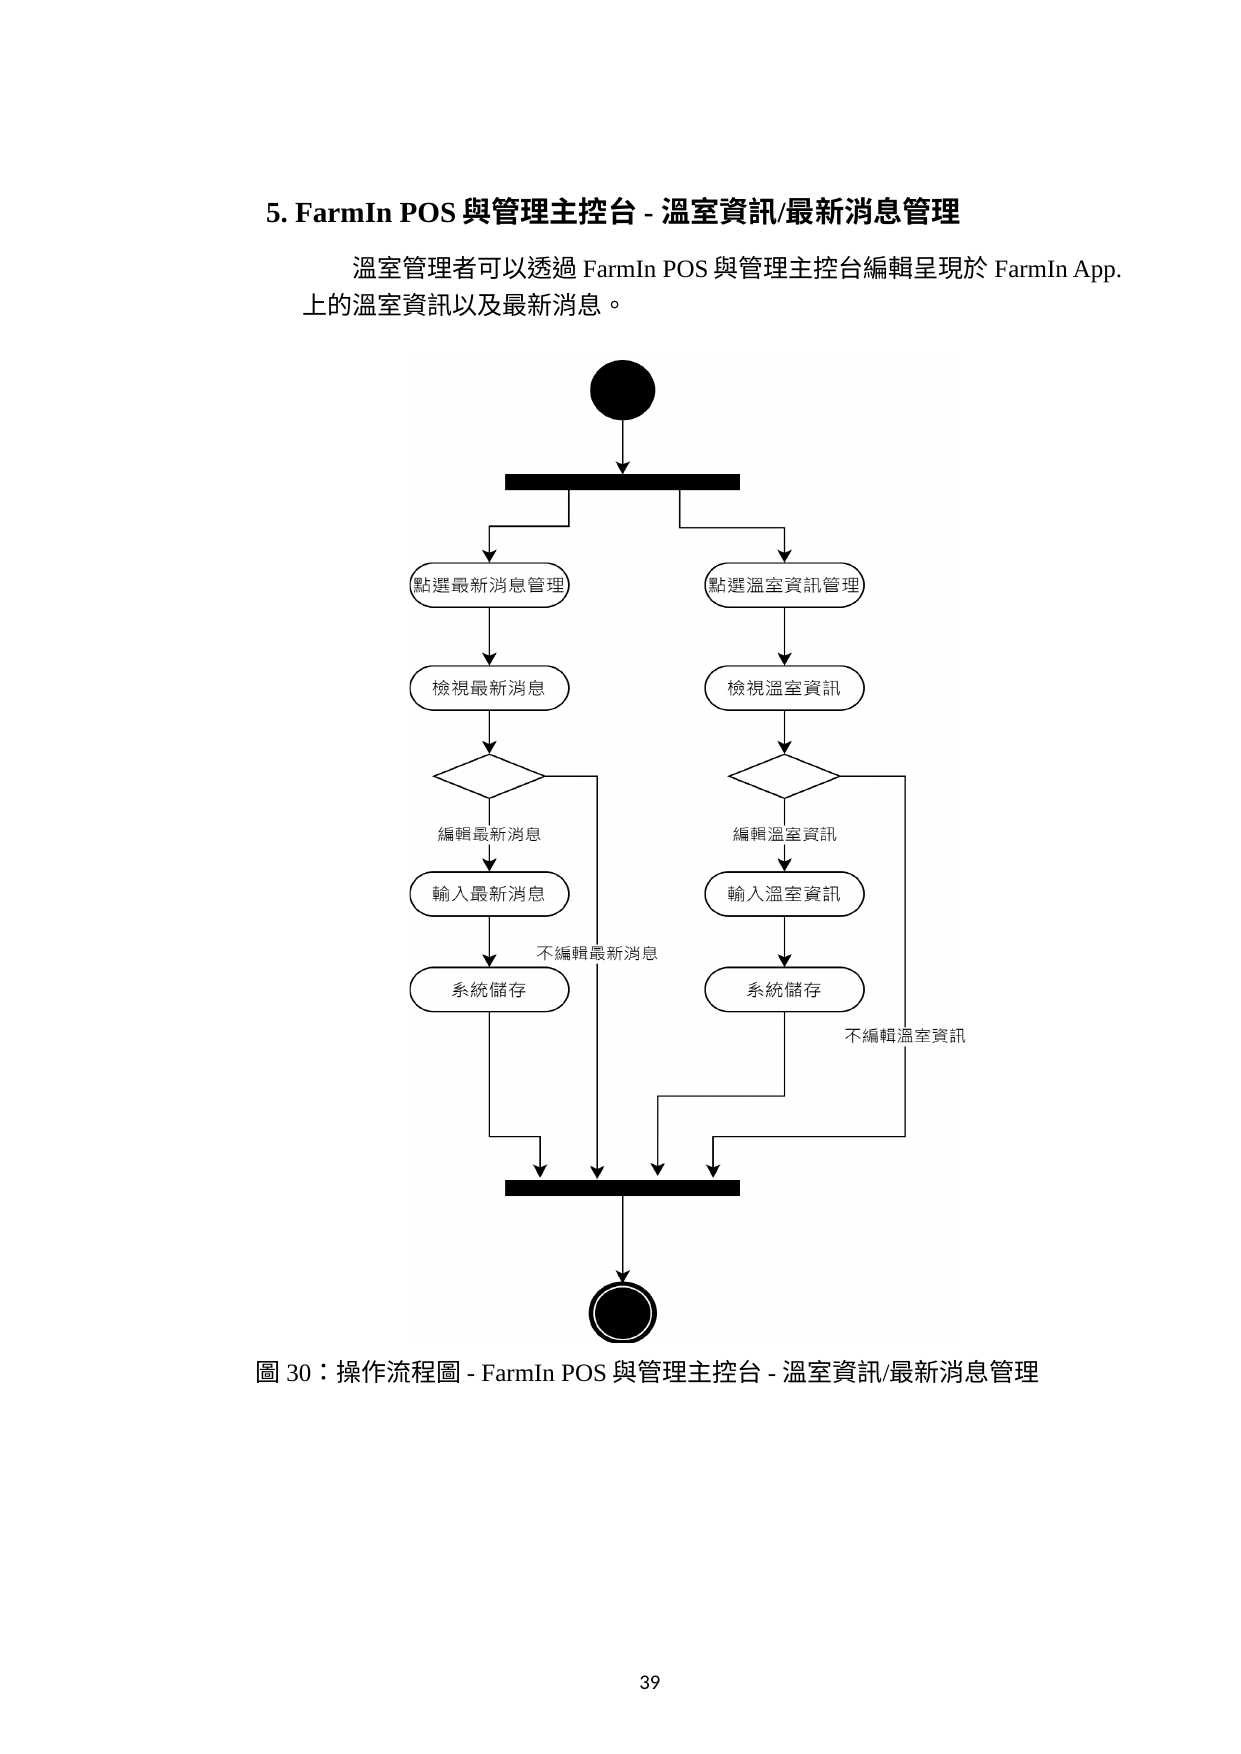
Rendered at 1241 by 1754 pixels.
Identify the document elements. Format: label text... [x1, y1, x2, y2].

picture [409, 359, 966, 1343]
text 溫室管理者可以透過FarmIn POS與管理主控台編輯呈現於FarmIn App.上的溫室資訊以及最新消息。 [302, 247, 1122, 322]
text FarmIn POS與管理主控台 - 溫室資訊/最新消息管理 [266, 172, 1122, 247]
